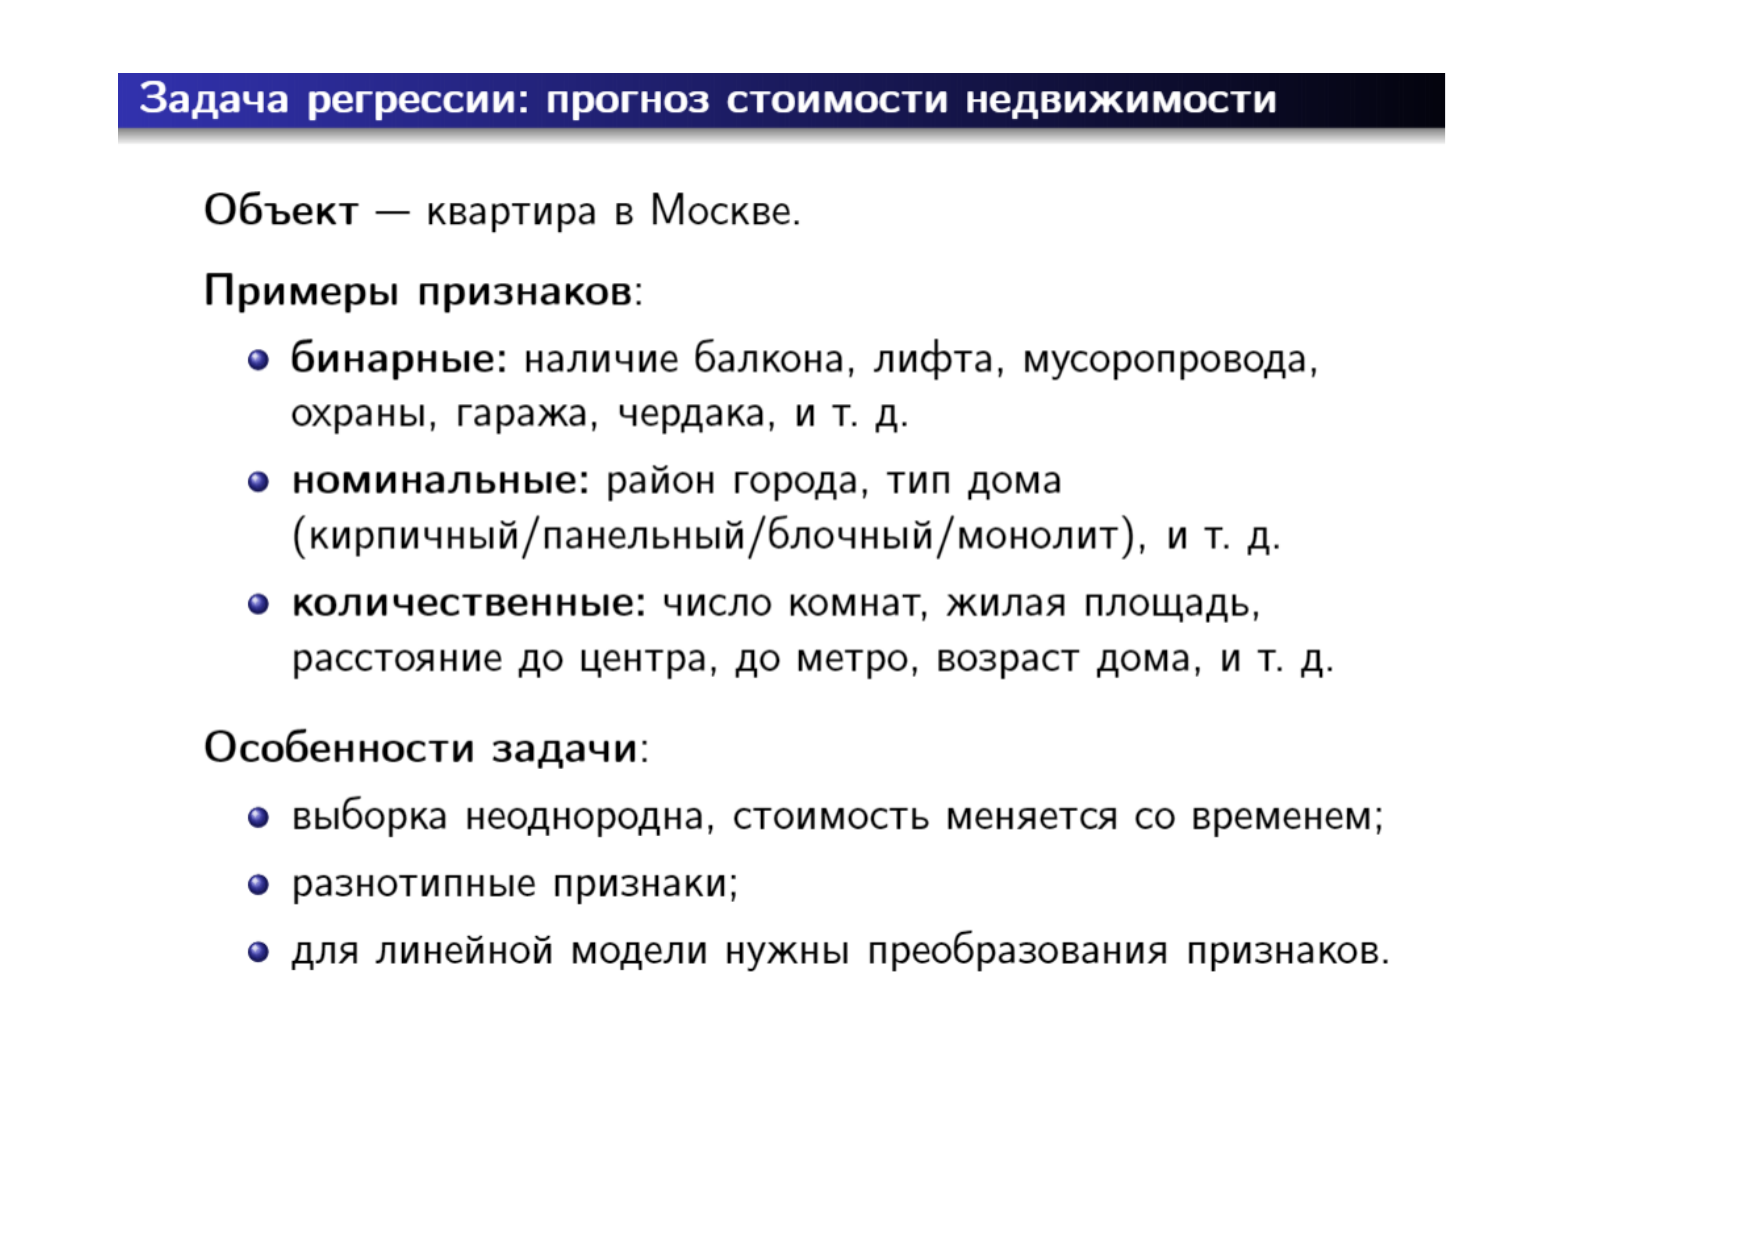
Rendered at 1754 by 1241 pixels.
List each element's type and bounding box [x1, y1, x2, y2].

picture [118, 73, 1446, 986]
